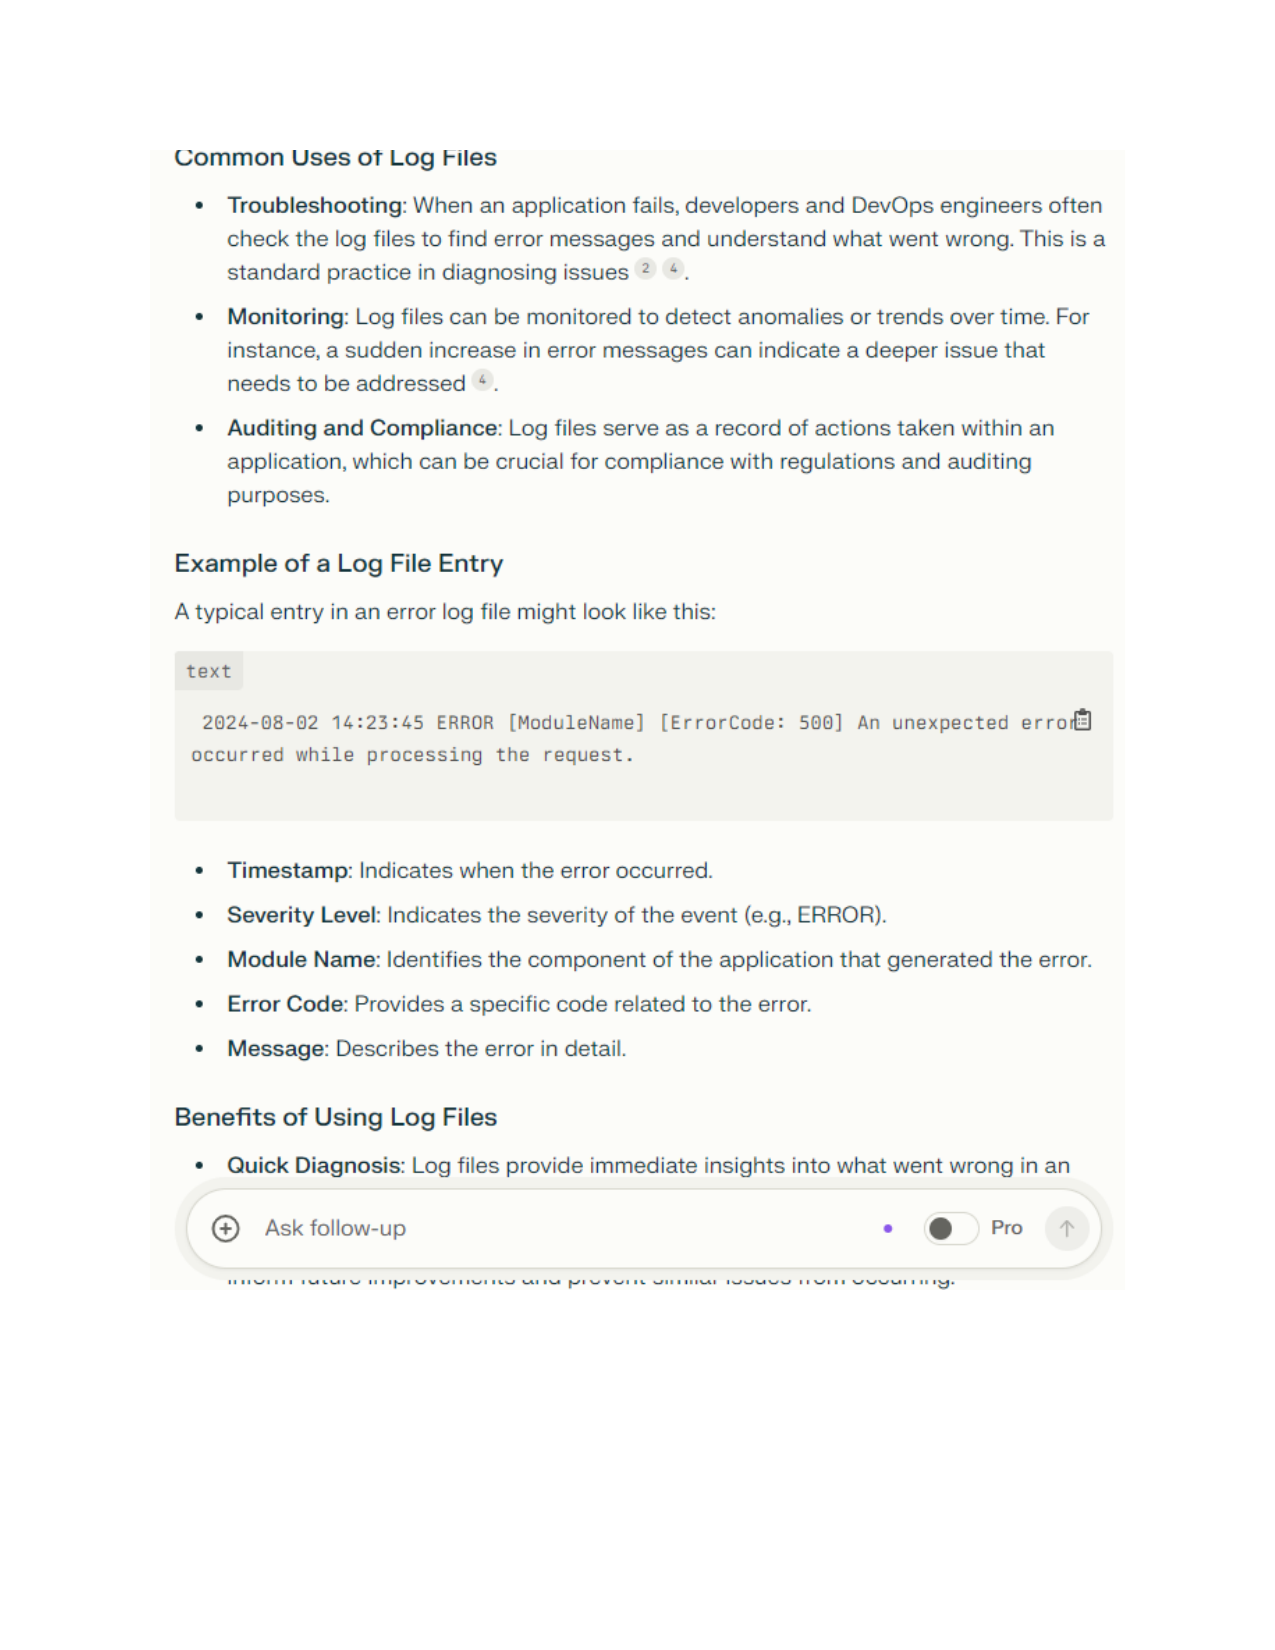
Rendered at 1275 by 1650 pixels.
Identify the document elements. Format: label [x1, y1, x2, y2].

picture [150, 150, 1125, 1290]
